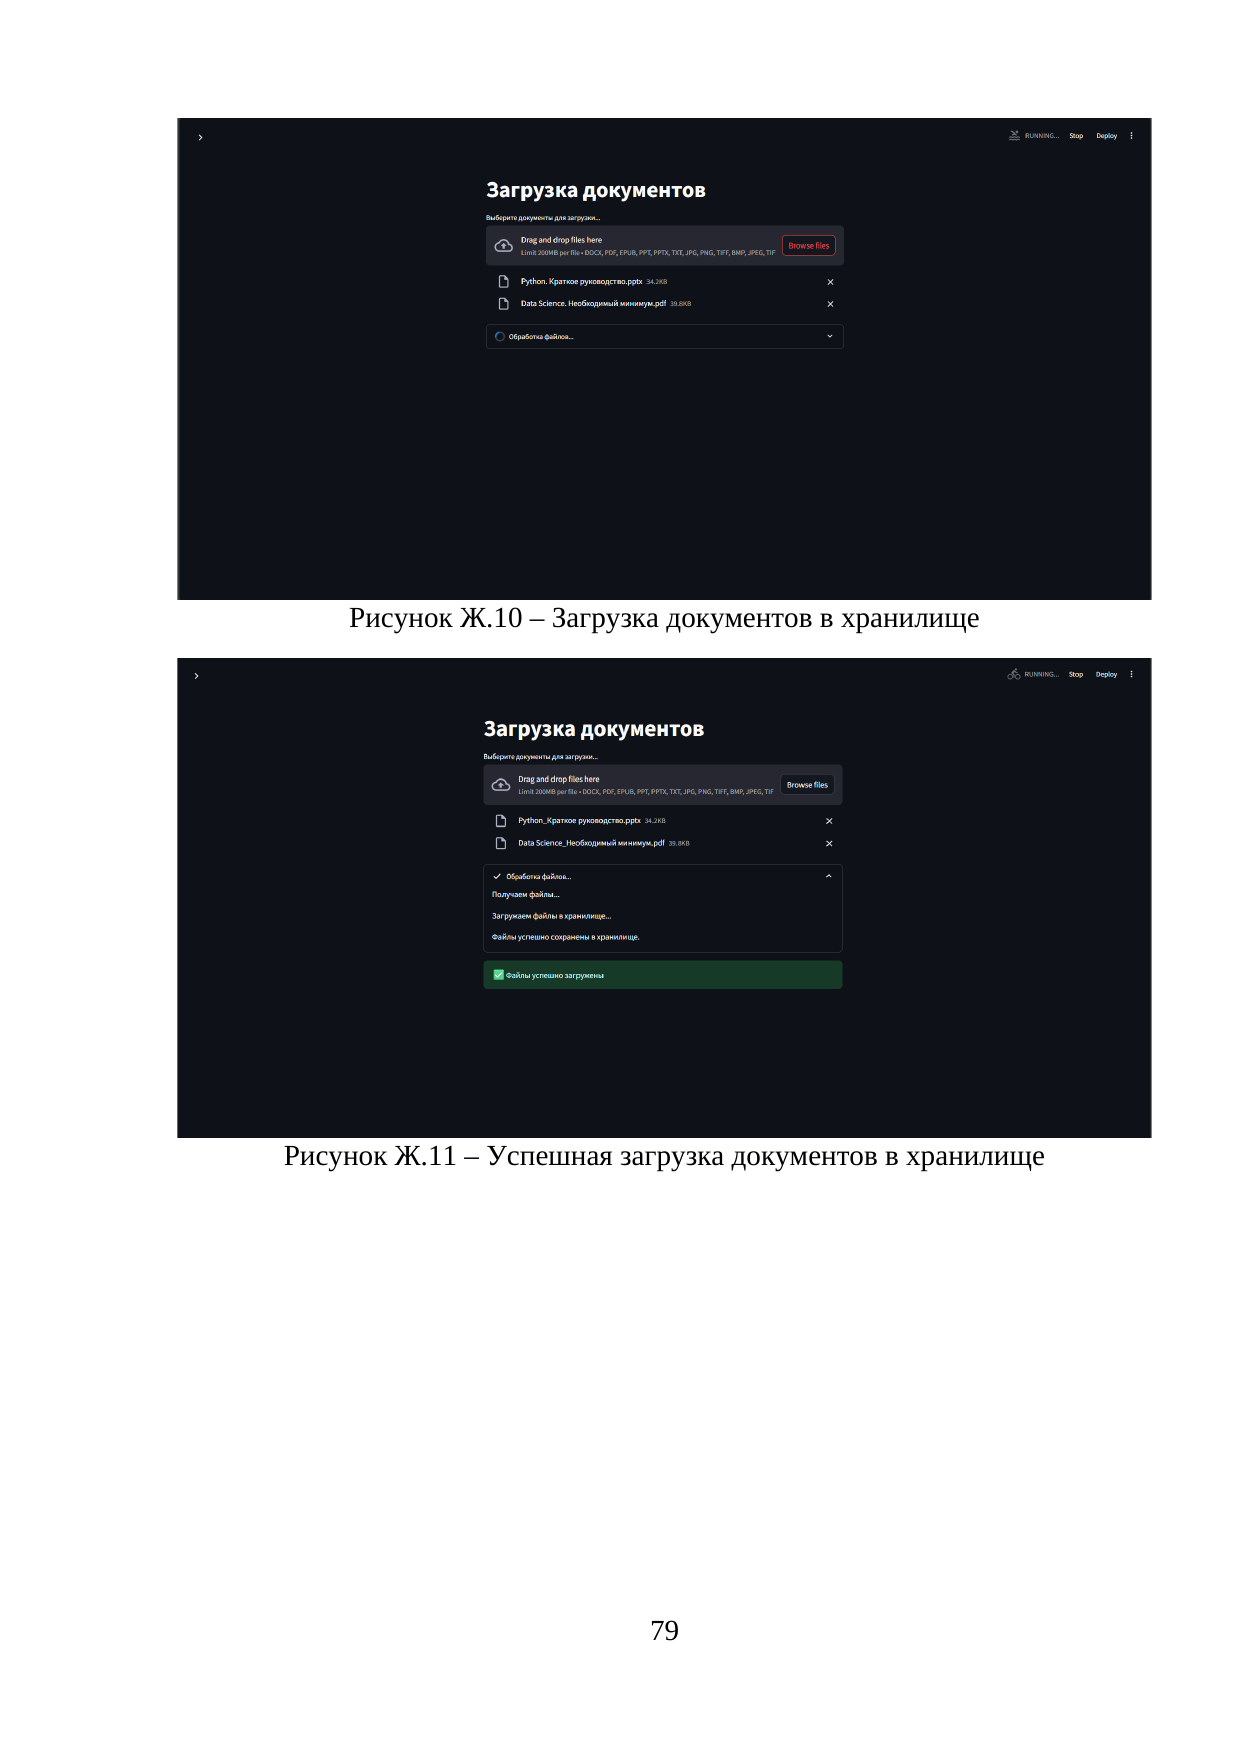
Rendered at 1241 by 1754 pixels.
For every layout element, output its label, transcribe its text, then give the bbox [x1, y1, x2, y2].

text Рисунок Ж.10 – Загрузка документов в хранилище [177, 600, 1152, 633]
picture [177, 118, 1152, 600]
text Рисунок Ж.11 – Успешная загрузка документов в хранилище [177, 1138, 1152, 1171]
picture [177, 658, 1152, 1138]
